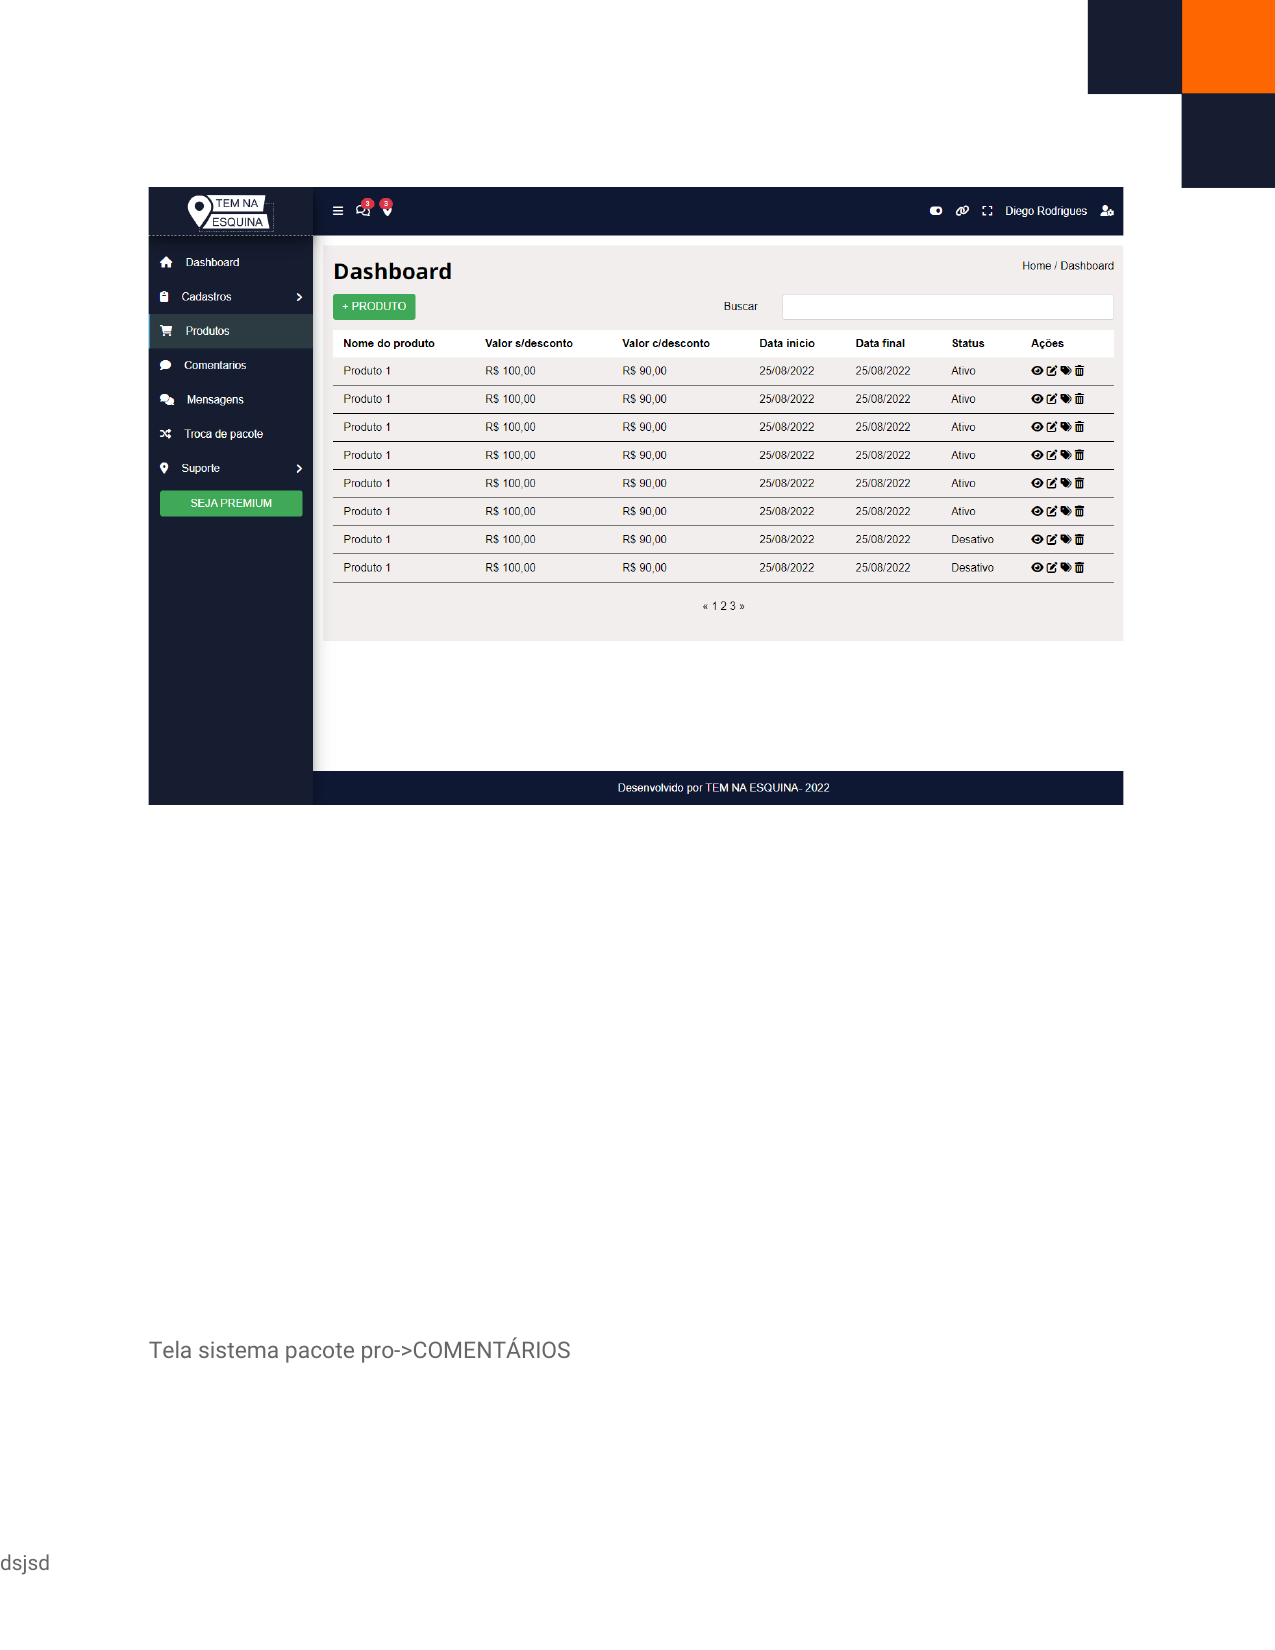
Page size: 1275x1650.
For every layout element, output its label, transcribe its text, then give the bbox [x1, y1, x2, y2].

text Tela sistema pacote pro->COMENTÁRIOS [148, 1338, 1125, 1364]
picture [148, 0, 1275, 805]
